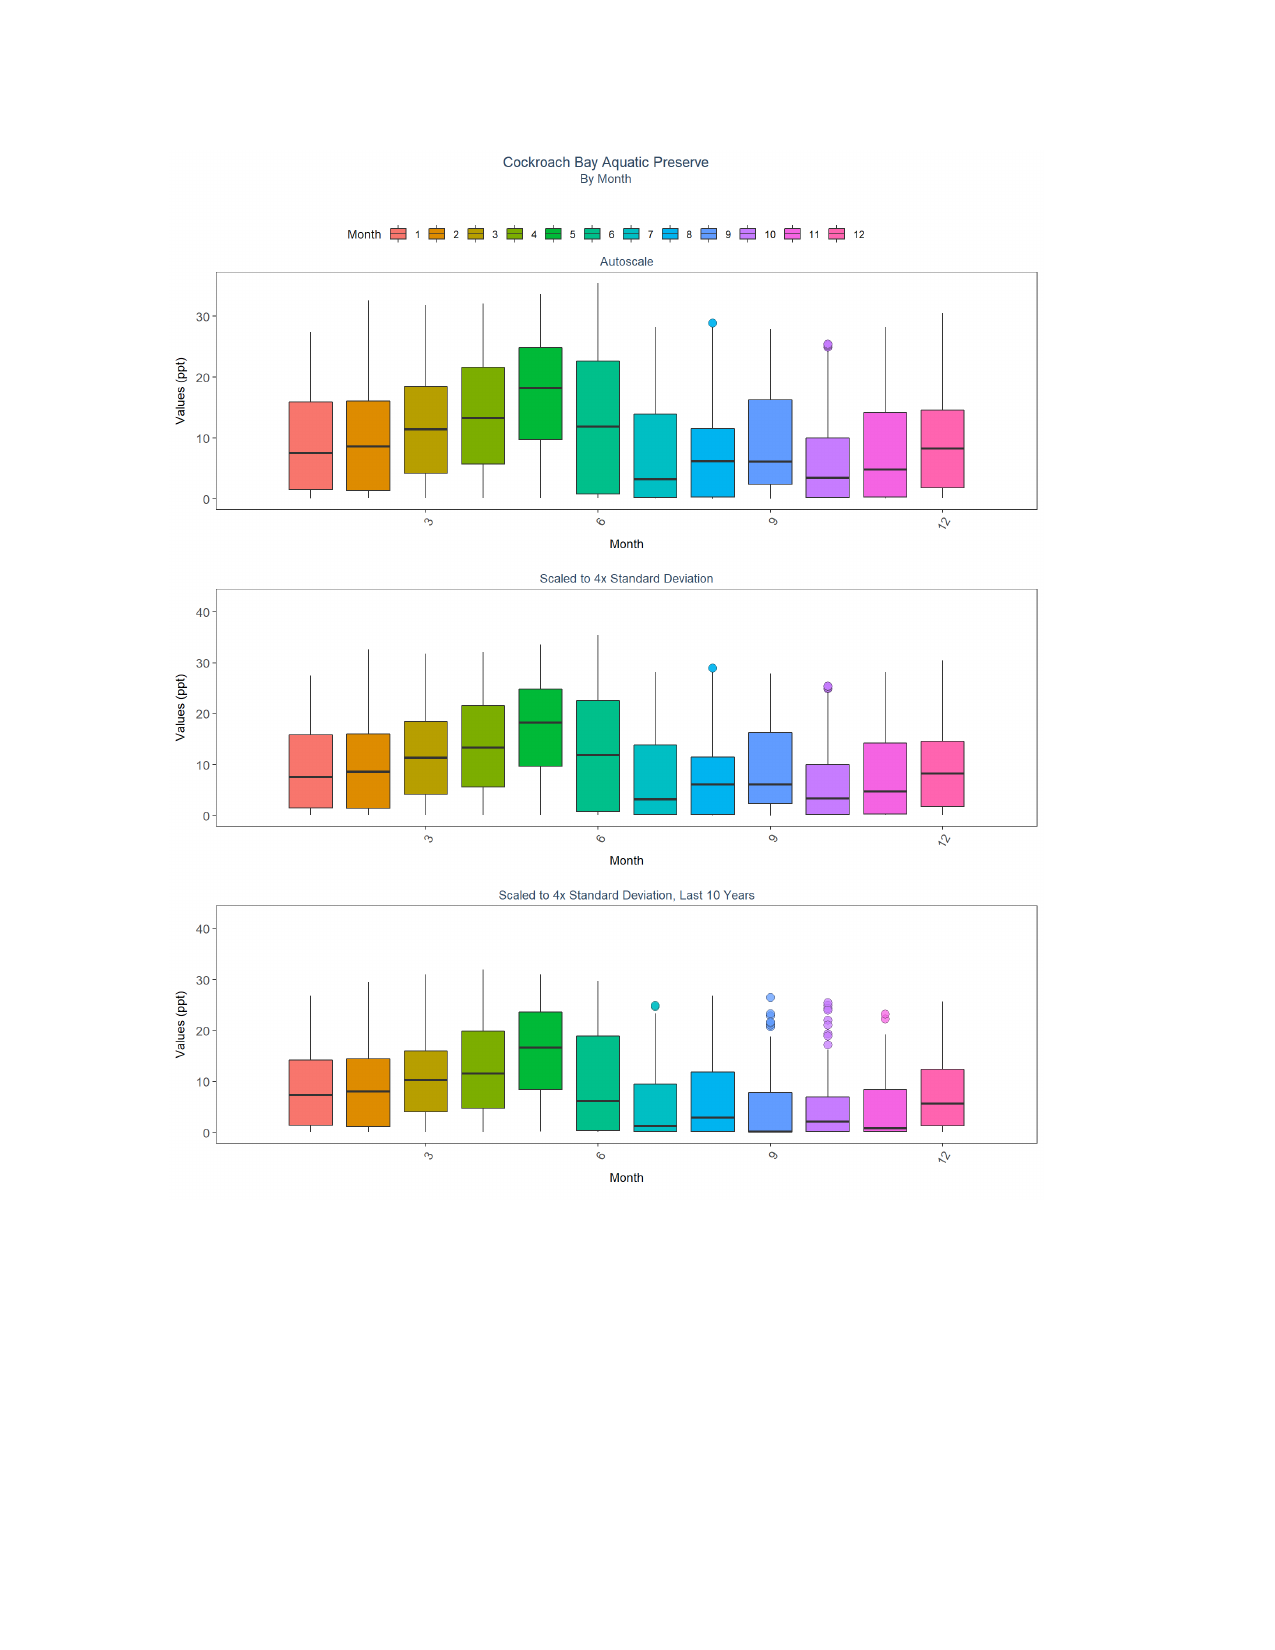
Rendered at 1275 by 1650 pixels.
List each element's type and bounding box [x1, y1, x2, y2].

picture [168, 150, 1044, 1200]
